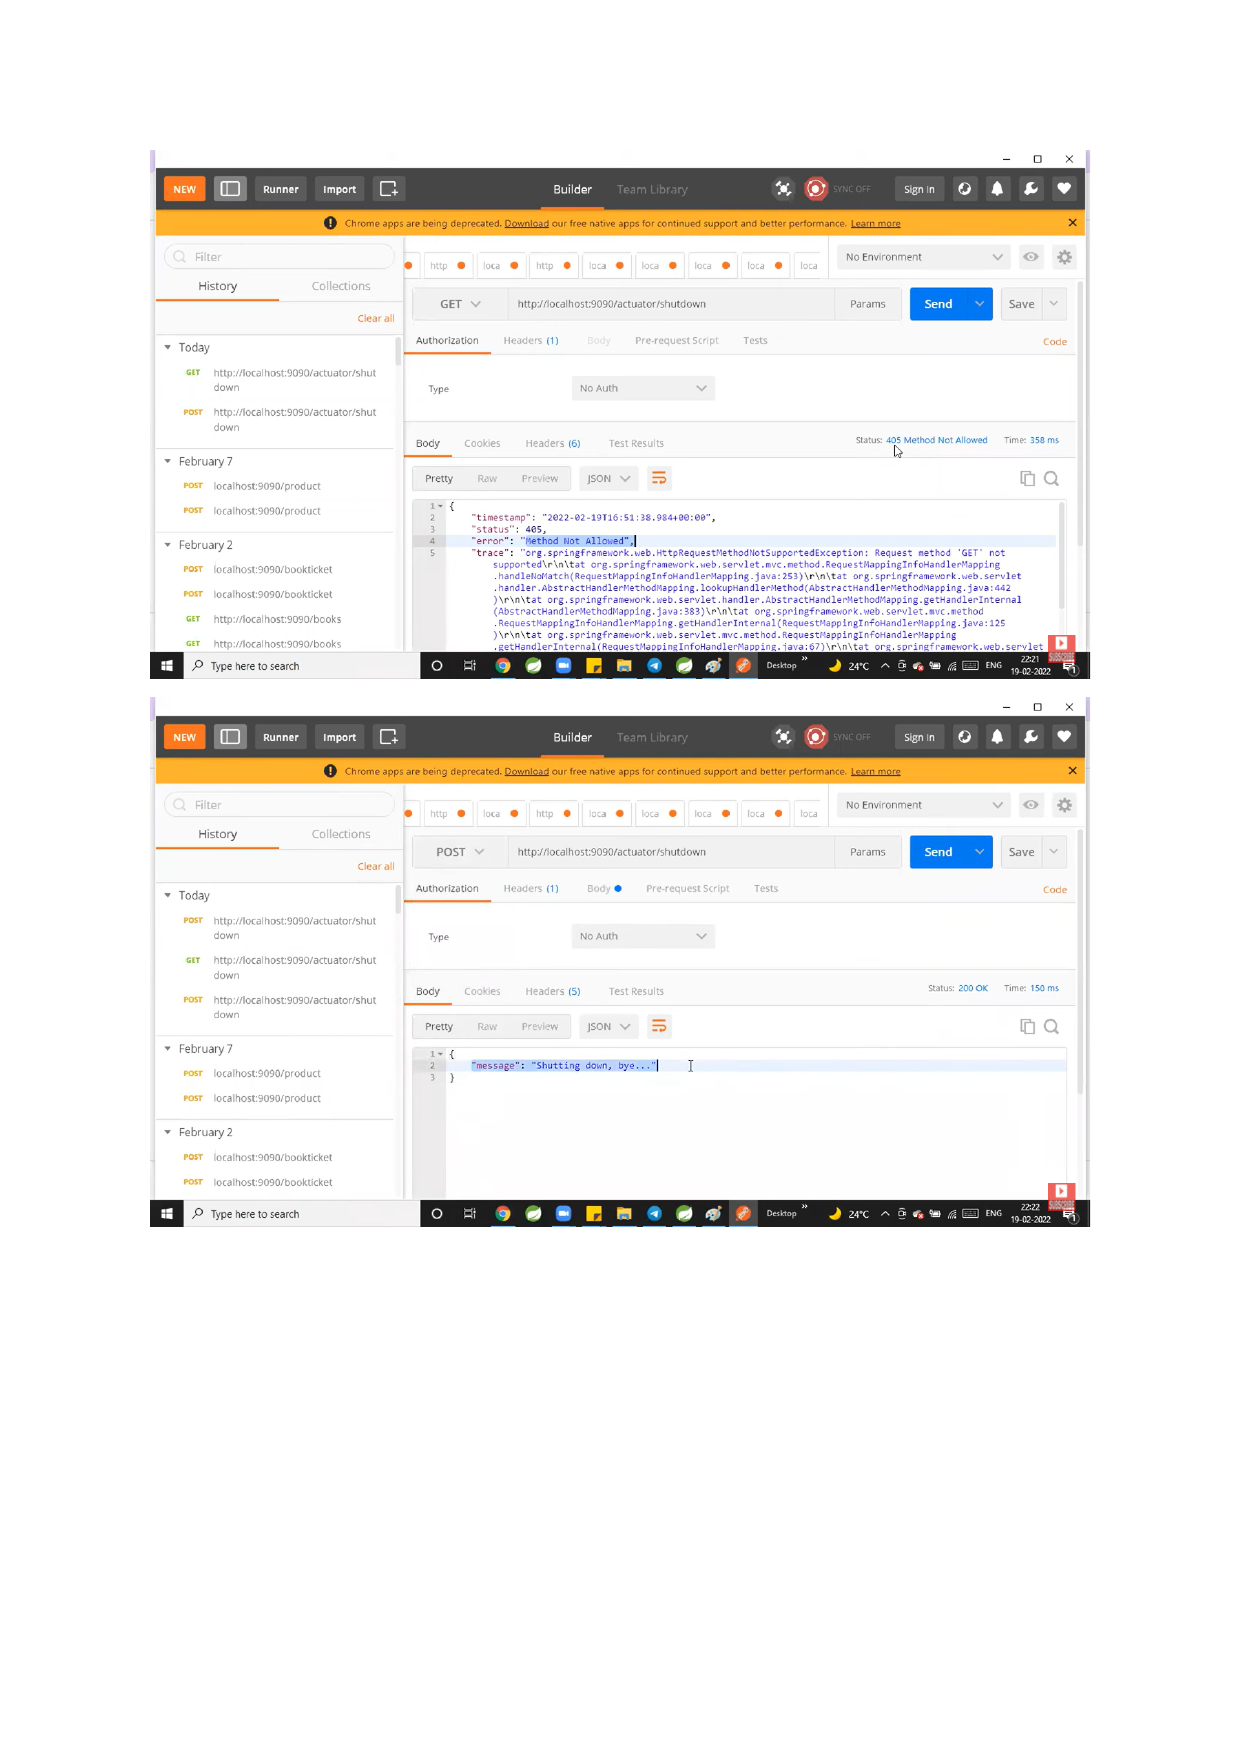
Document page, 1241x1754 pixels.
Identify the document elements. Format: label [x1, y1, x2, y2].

picture [150, 697, 1091, 1227]
picture [150, 150, 1091, 679]
